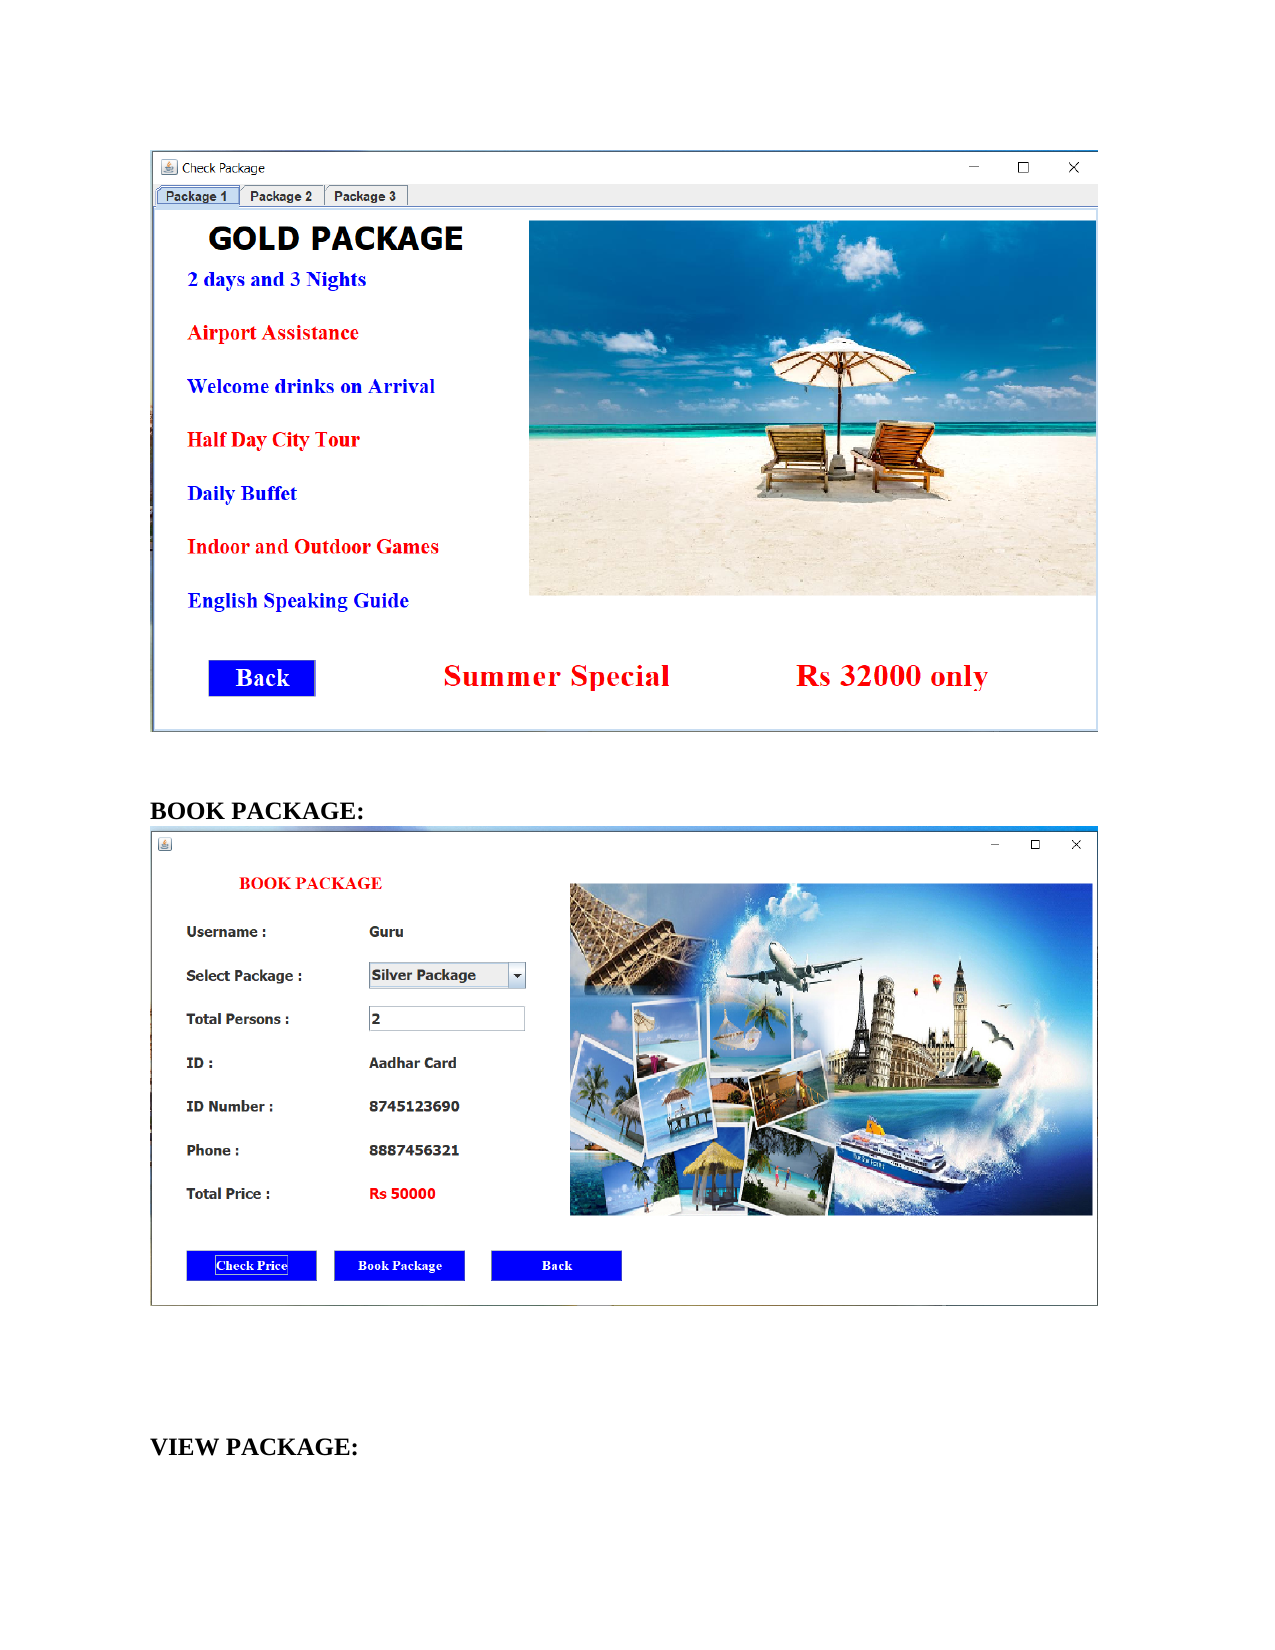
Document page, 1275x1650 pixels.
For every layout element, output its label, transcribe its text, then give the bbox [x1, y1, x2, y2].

picture [150, 150, 1098, 732]
text BOOK PACKAGE: [150, 796, 1125, 824]
picture [150, 826, 1098, 1306]
text VIEW PACKAGE: [150, 1432, 1125, 1461]
